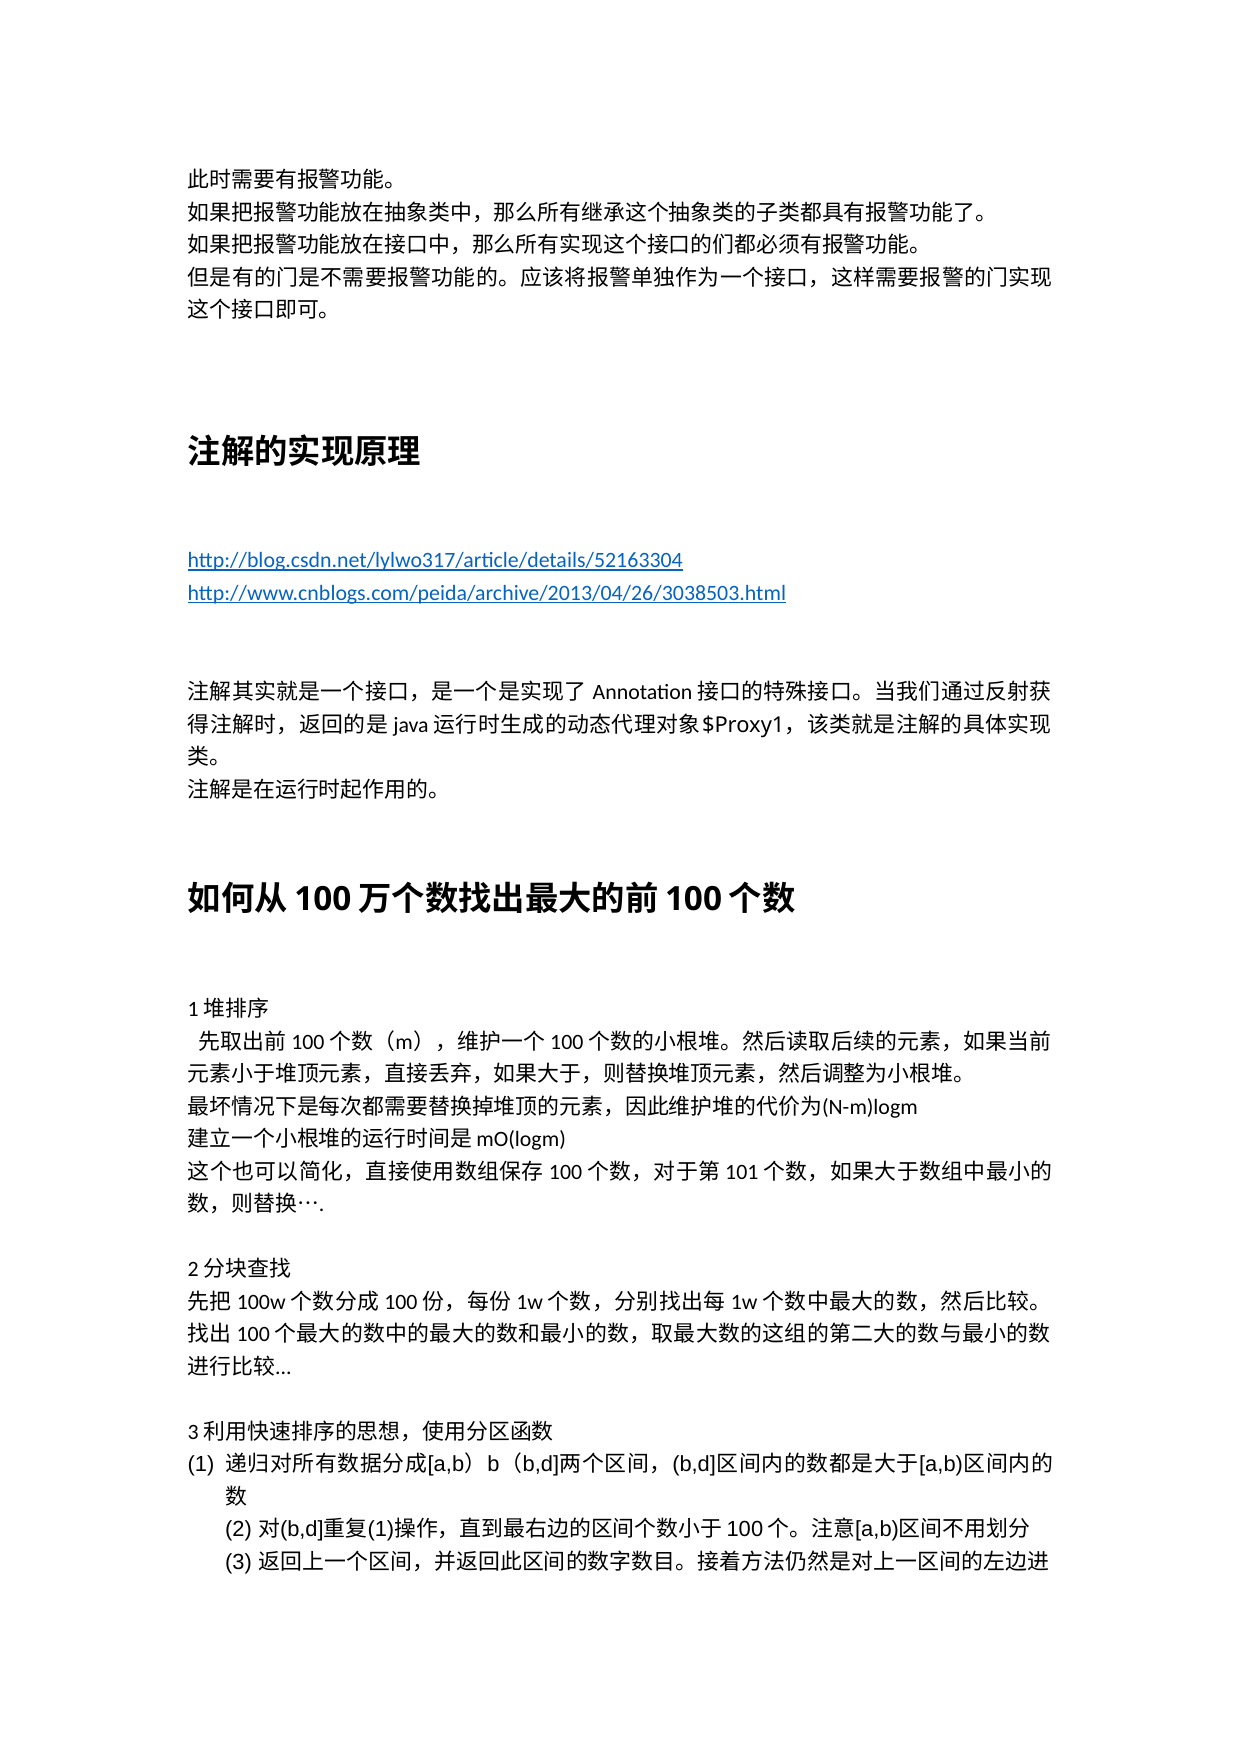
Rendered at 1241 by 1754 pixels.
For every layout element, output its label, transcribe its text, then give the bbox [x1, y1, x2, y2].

text 最坏情况下是每次都需要替换掉堆顶的元素，因此维护堆的代价为(N-m)logm [187, 1088, 1053, 1121]
text http://www.cnblogs.com/peida/archive/2013/04/26/3038503.html [187, 576, 1053, 609]
text 2 分块查找 [187, 1251, 1053, 1283]
text 建立一个小根堆的运行时间是mO(logm) [187, 1121, 1053, 1153]
text 先把100w个数分成100份，每份1w个数，分别找出每1w个数中最大的数，然后比较。找出100个最大的数中的最大的数和最小的数，取最大数的这组的第二大的数与最小的数进行比较... [187, 1283, 1053, 1381]
text 先取出前100个数（m），维护一个100个数的小根堆。然后读取后续的元素，如果当前元素小于堆顶元素，直接丢弃，如果大于，则替换堆顶元素，然后调整为小根堆。 [187, 1023, 1053, 1088]
subtitle 注解的实现原理 [187, 417, 1053, 482]
text 这个也可以简化，直接使用数组保存100个数，对于第101个数，如果大于数组中最小的数，则替换…. [187, 1153, 1053, 1218]
text 此时需要有报警功能。 [187, 162, 1053, 194]
text 如果把报警功能放在接口中，那么所有实现这个接口的们都必须有报警功能。 [187, 227, 1053, 259]
text 如果把报警功能放在抽象类中，那么所有继承这个抽象类的子类都具有报警功能了。 [187, 194, 1053, 227]
text 1 堆排序 [187, 991, 1053, 1023]
text http://blog.csdn.net/lylwo317/article/details/52163304 [187, 544, 1053, 576]
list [187, 1446, 1053, 1576]
text 注解其实就是一个接口，是一个是实现了Annotation接口的特殊接口。当我们通过反射获得注解时，返回的是java运行时生成的动态代理对象$Proxy1，该类就是注解的具体实现类。 [187, 674, 1053, 771]
text 但是有的门是不需要报警功能的。应该将报警单独作为一个接口，这样需要报警的门实现这个接口即可。 [187, 259, 1053, 324]
text 3 利用快速排序的思想，使用分区函数 [187, 1413, 1053, 1446]
subtitle 如何从100万个数找出最大的前100个数 [187, 863, 1053, 928]
text 注解是在运行时起作用的。 [187, 771, 1053, 804]
